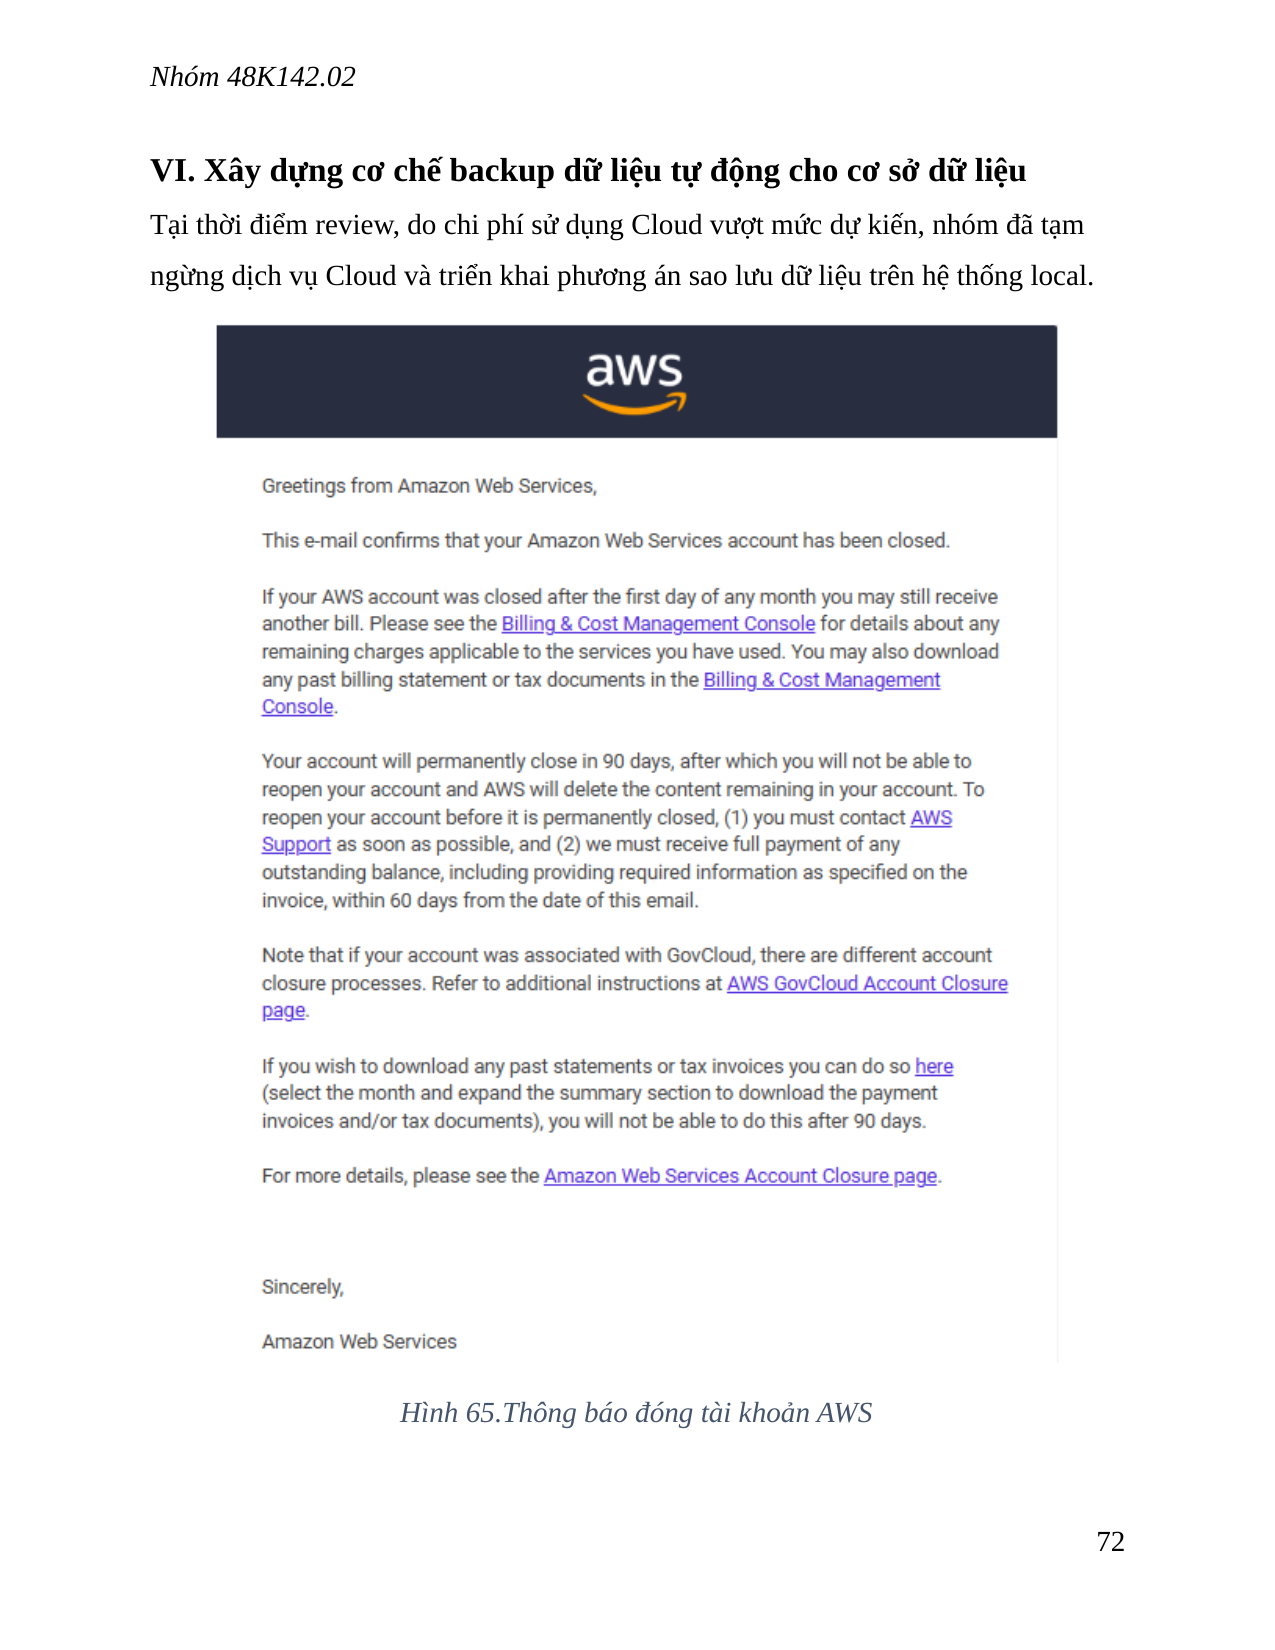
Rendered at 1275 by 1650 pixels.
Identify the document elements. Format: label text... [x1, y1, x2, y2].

text Tại thời điểm review, do chi phí sử dụng Cloud vượt mức dự kiến, nhóm đã tạm ngừng dịch vụ Cloud và triển khai phương án sao lưu dữ liệu trên hệ thống local. [150, 207, 1125, 291]
text Hình 65.Thông báo đóng tài khoản AWS [150, 1396, 1125, 1429]
subtitle Xây dựng cơ chế backup dữ liệu tự động cho cơ sở dữ liệu [150, 150, 1125, 188]
picture [216, 324, 1059, 1363]
